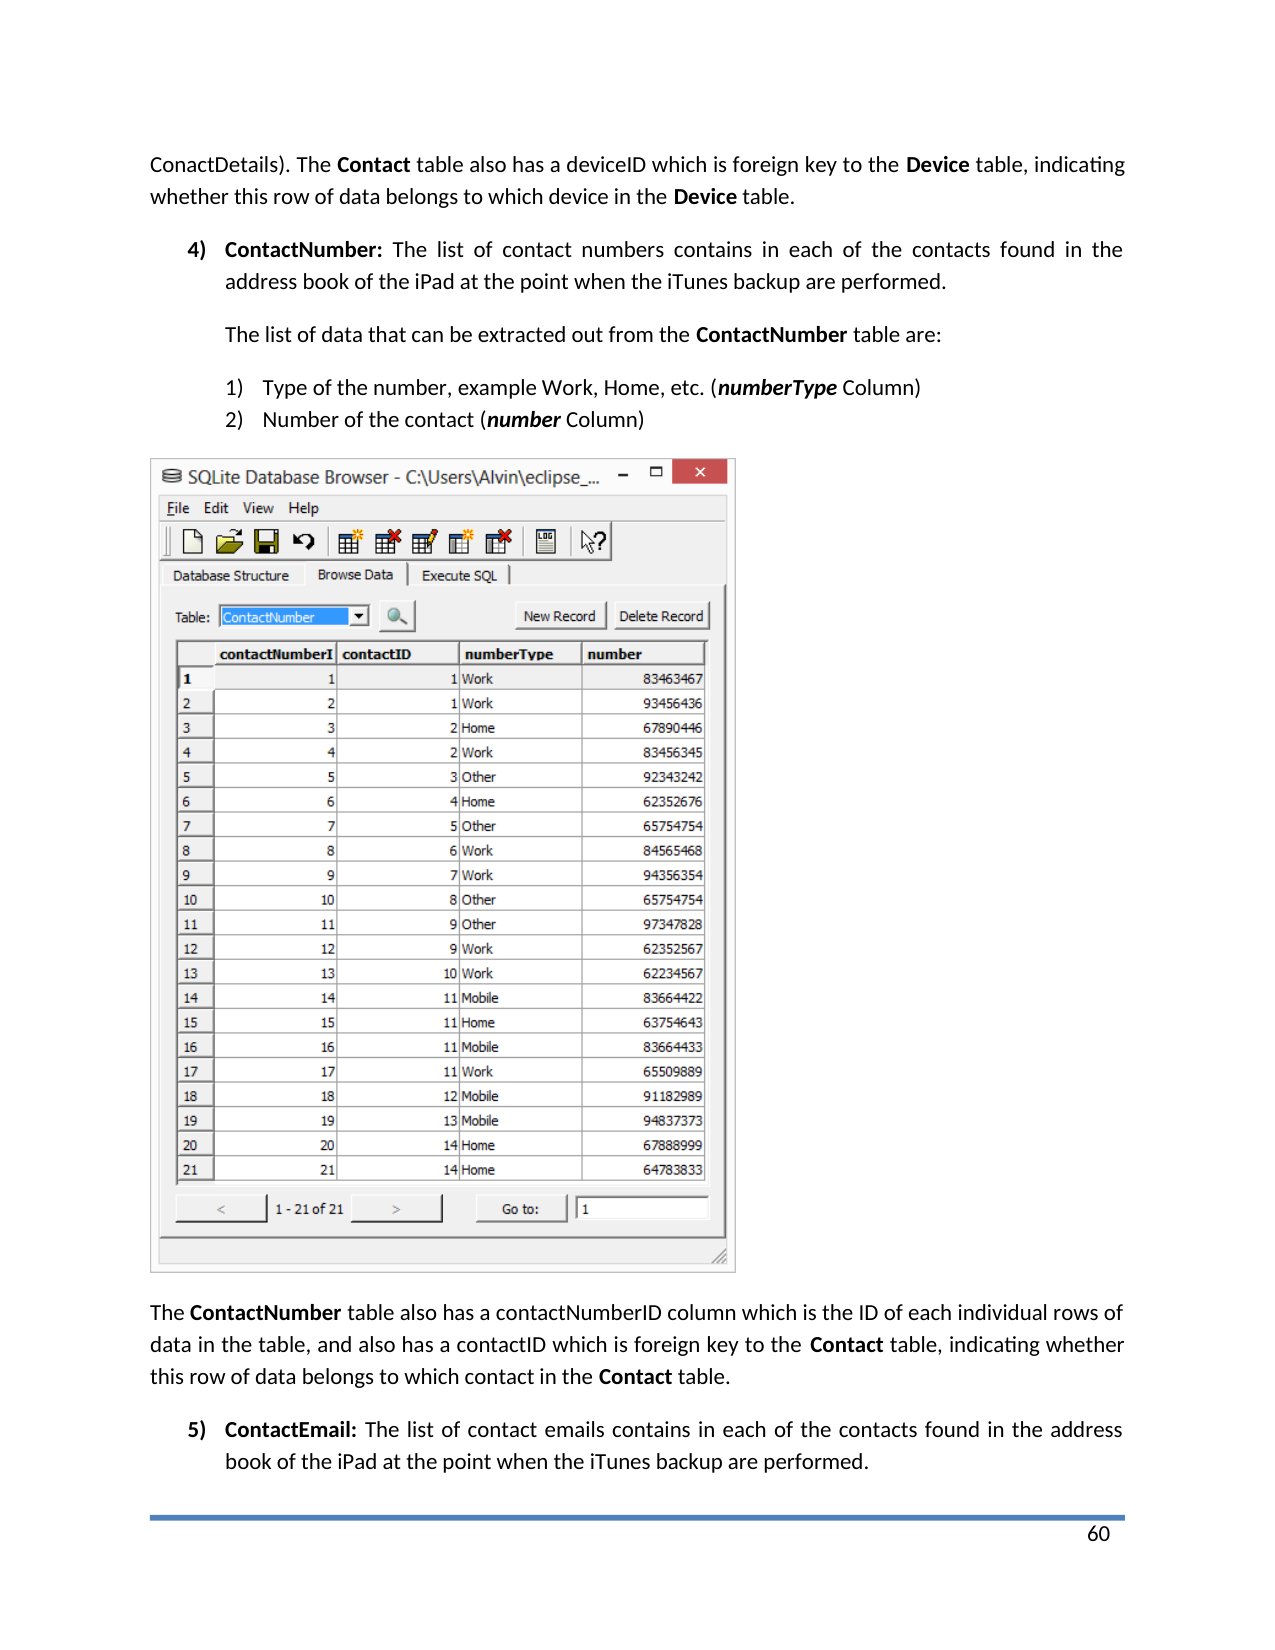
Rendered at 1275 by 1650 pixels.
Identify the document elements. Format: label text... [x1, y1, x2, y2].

list ContactNumber: The list of contact numbers contains in each of the contacts found in the address book of the iPad at the point when the iTunes backup are performed. [187, 235, 1125, 295]
list ContactEmail: The list of contact emails contains in each of the contacts found in the address book of the iPad at the point when the iTunes backup are performed. [187, 1415, 1125, 1475]
list Number of the contact (number Column) [225, 406, 1125, 434]
picture [150, 458, 736, 1273]
list Type of the number, example Work, Home, etc. (numberType Column) [225, 373, 1125, 401]
text The list of data that can be extracted out from the ContactNumber table are: [225, 320, 1125, 348]
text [150, 150, 1125, 210]
text The ContactNumber table also has a contactNumberID column which is the ID of each individual rows of data in the table, and also has a contactID which is foreign key to the Contact table, indicating whether this row of data belongs to which contact in the Contact table. [150, 1298, 1125, 1390]
